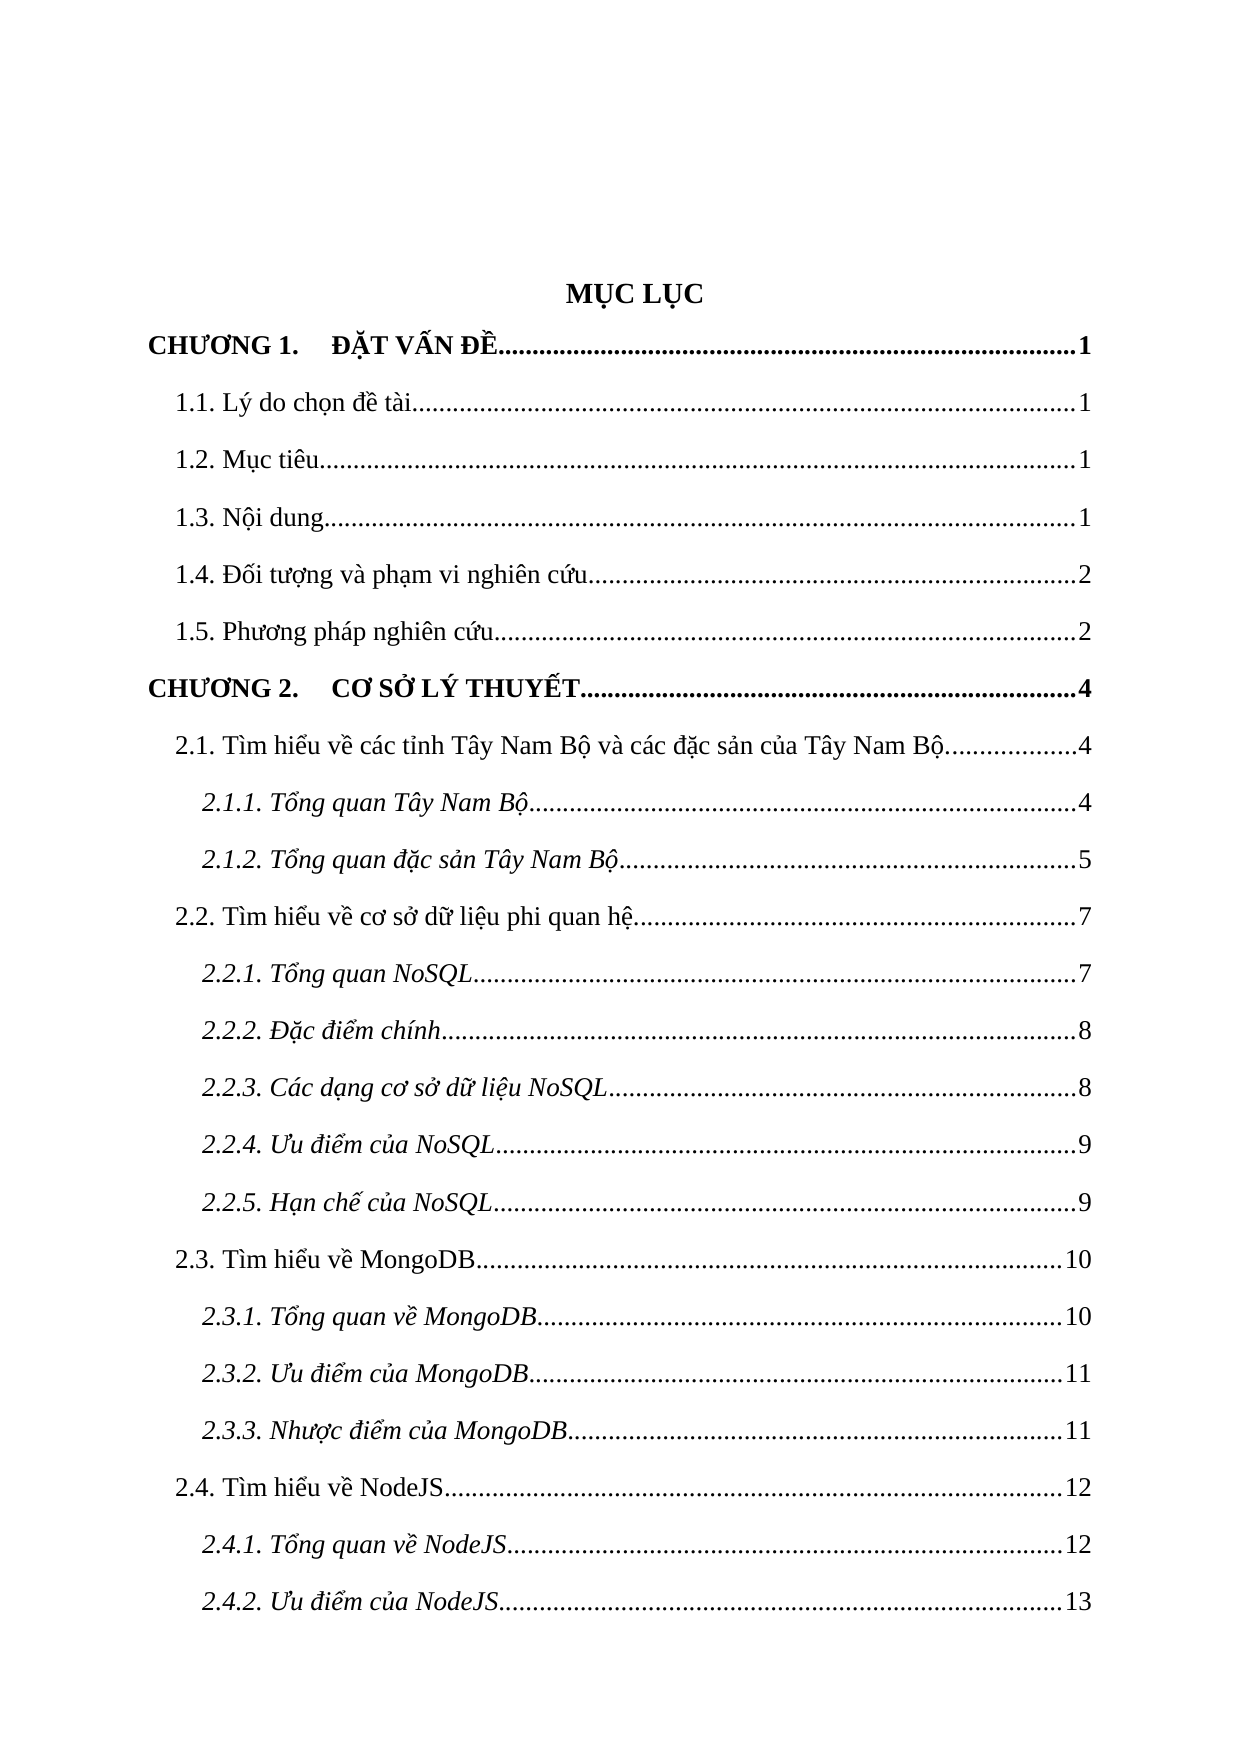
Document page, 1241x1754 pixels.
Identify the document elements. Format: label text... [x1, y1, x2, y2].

text 1.3. Nội dung 1 [175, 501, 1122, 532]
text 2.1.2. Tổng quan đặc sản Tây Nam Bộ 5 [202, 843, 1122, 874]
text 2.4.2. Ưu điểm của NodeJS 13 [202, 1585, 1122, 1616]
text CHƯƠNG 1. ĐẶT VẤN ĐỀ 1 [148, 329, 1122, 361]
text 2.1.1. Tổng quan Tây Nam Bộ 4 [202, 786, 1122, 817]
text 2.2.2. Đặc điểm chính 8 [202, 1014, 1122, 1046]
text 1.2. Mục tiêu 1 [175, 443, 1122, 475]
text 2.3.2. Ưu điểm của MongoDB 11 [202, 1357, 1122, 1388]
text CHƯƠNG 2. CƠ SỞ LÝ THUYẾT 4 [148, 672, 1122, 703]
text 2.2.4. Ưu điểm của NoSQL 9 [202, 1128, 1122, 1160]
text 2.3. Tìm hiểu về MongoDB 10 [175, 1243, 1122, 1274]
text 2.2.1. Tổng quan NoSQL 7 [202, 957, 1122, 988]
text 2.2. Tìm hiểu về cơ sở dữ liệu phi quan hệ. 7 [175, 900, 1122, 931]
text 2.3.1. Tổng quan về MongoDB 10 [202, 1300, 1122, 1331]
text 2.2.5. Hạn chế của NoSQL 9 [202, 1186, 1122, 1217]
text 2.3.3. Nhược điểm của MongoDB 11 [202, 1414, 1122, 1445]
text 2.1. Tìm hiểu về các tỉnh Tây Nam Bộ và các đặc sản của Tây Nam Bộ. 4 [175, 729, 1122, 760]
text 1.1. Lý do chọn đề tài 1 [175, 386, 1122, 418]
text 2.4.1. Tổng quan về NodeJS 12 [202, 1528, 1122, 1559]
text 2.2.3. Các dạng cơ sở dữ liệu NoSQL 8 [202, 1071, 1122, 1103]
text 1.4. Đối tượng và phạm vi nghiên cứu 2 [175, 558, 1122, 589]
text 1.5. Phương pháp nghiên cứu 2 [175, 615, 1122, 646]
text MỤC LỤC [148, 277, 1122, 310]
text 2.4. Tìm hiểu về NodeJS 12 [175, 1471, 1122, 1502]
